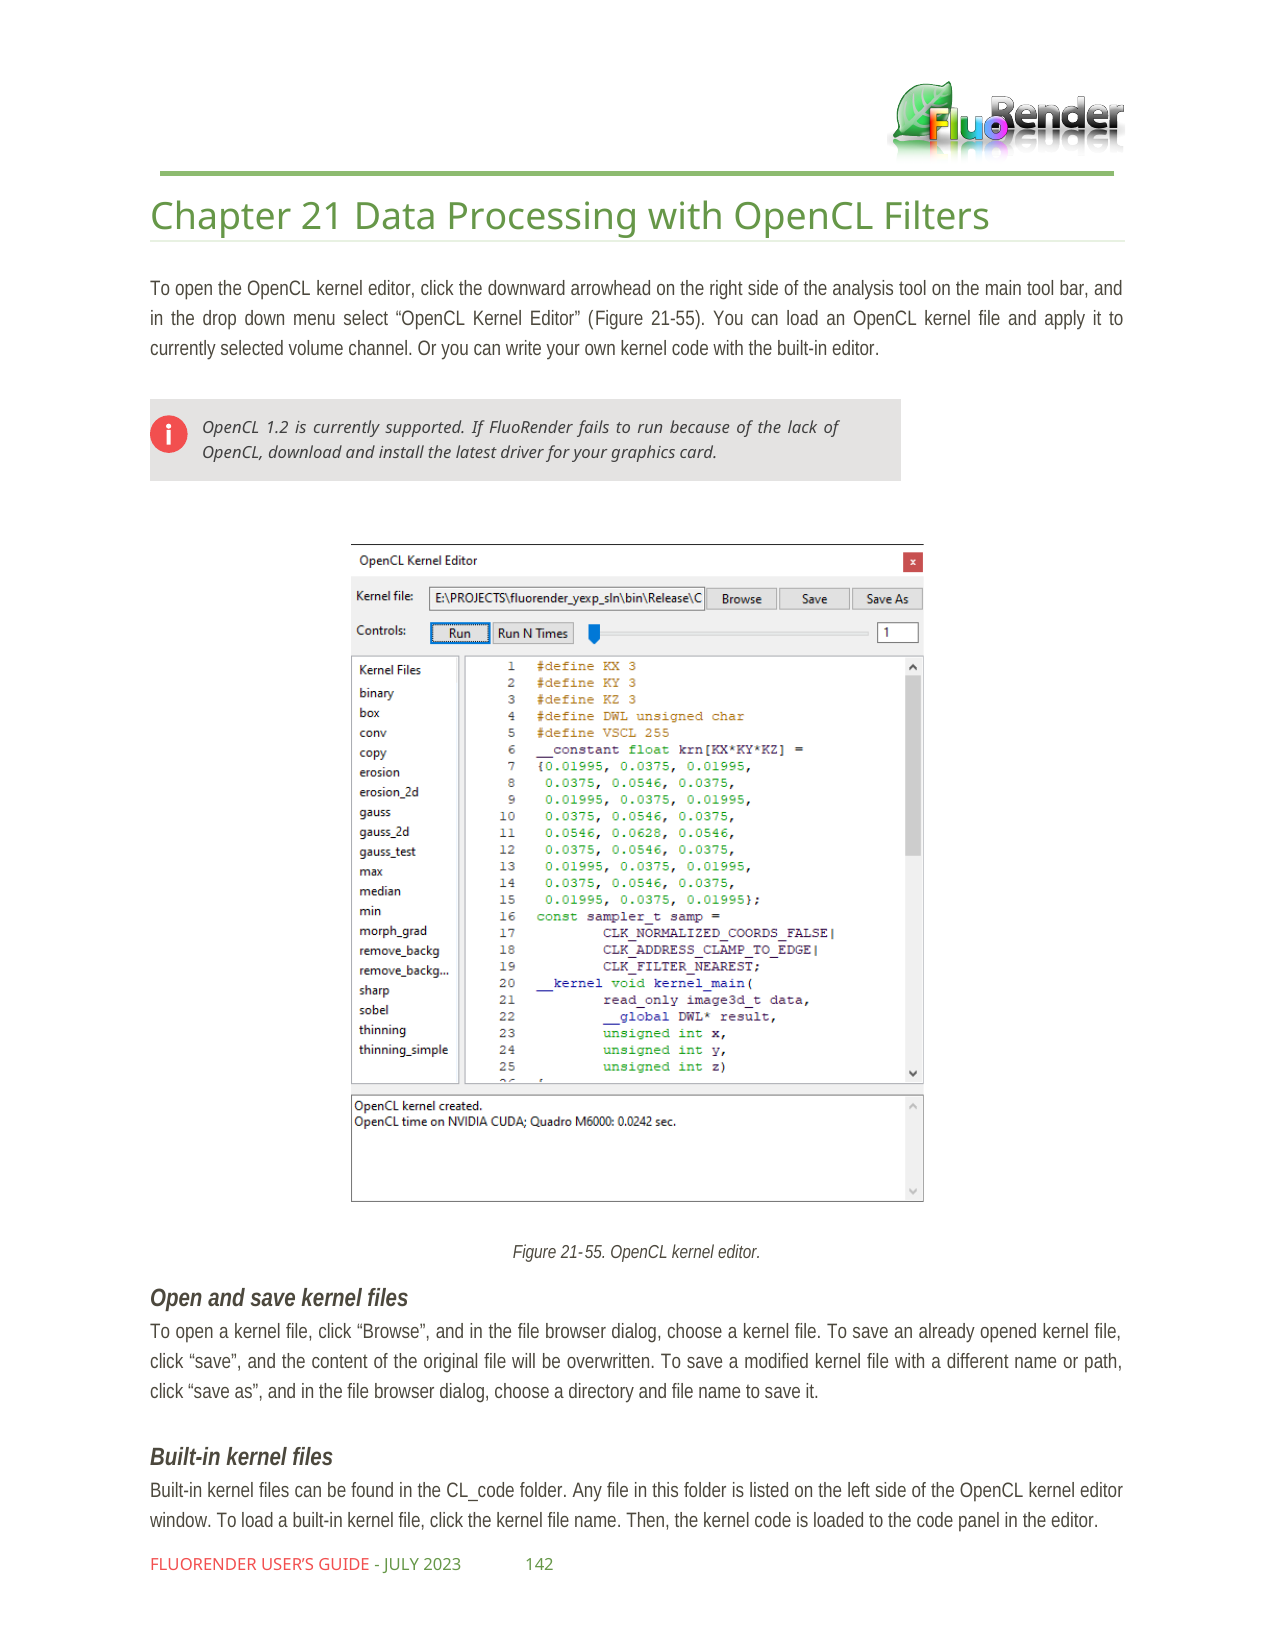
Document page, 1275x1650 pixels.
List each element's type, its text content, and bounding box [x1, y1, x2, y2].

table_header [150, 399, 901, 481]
subtitle Open and save kernel files [150, 1283, 1125, 1312]
picture [351, 544, 924, 1202]
picture [887, 75, 1125, 165]
text Built-in kernel files can be found in the CL_code folder. Any file in this folder is listed on the left side of the OpenCL kernel editor window. To load a built-in kernel file, click the kernel file name. Then, the kernel code is loaded to the code panel in the editor. [150, 1478, 1125, 1532]
subtitle Data Processing with OpenCL Filters [150, 189, 1125, 240]
subtitle Built-in kernel files [150, 1442, 1125, 1471]
text To open a kernel file, click “Browse”, and in the file browser dialog, choose a kernel file. To save an already opened kernel file, click “save”, and the content of the original file will be overwritten. To save a modified kernel file with a different name or path, click “save as”, and in the file browser dialog, choose a directory and file name to save it. [150, 1319, 1125, 1403]
